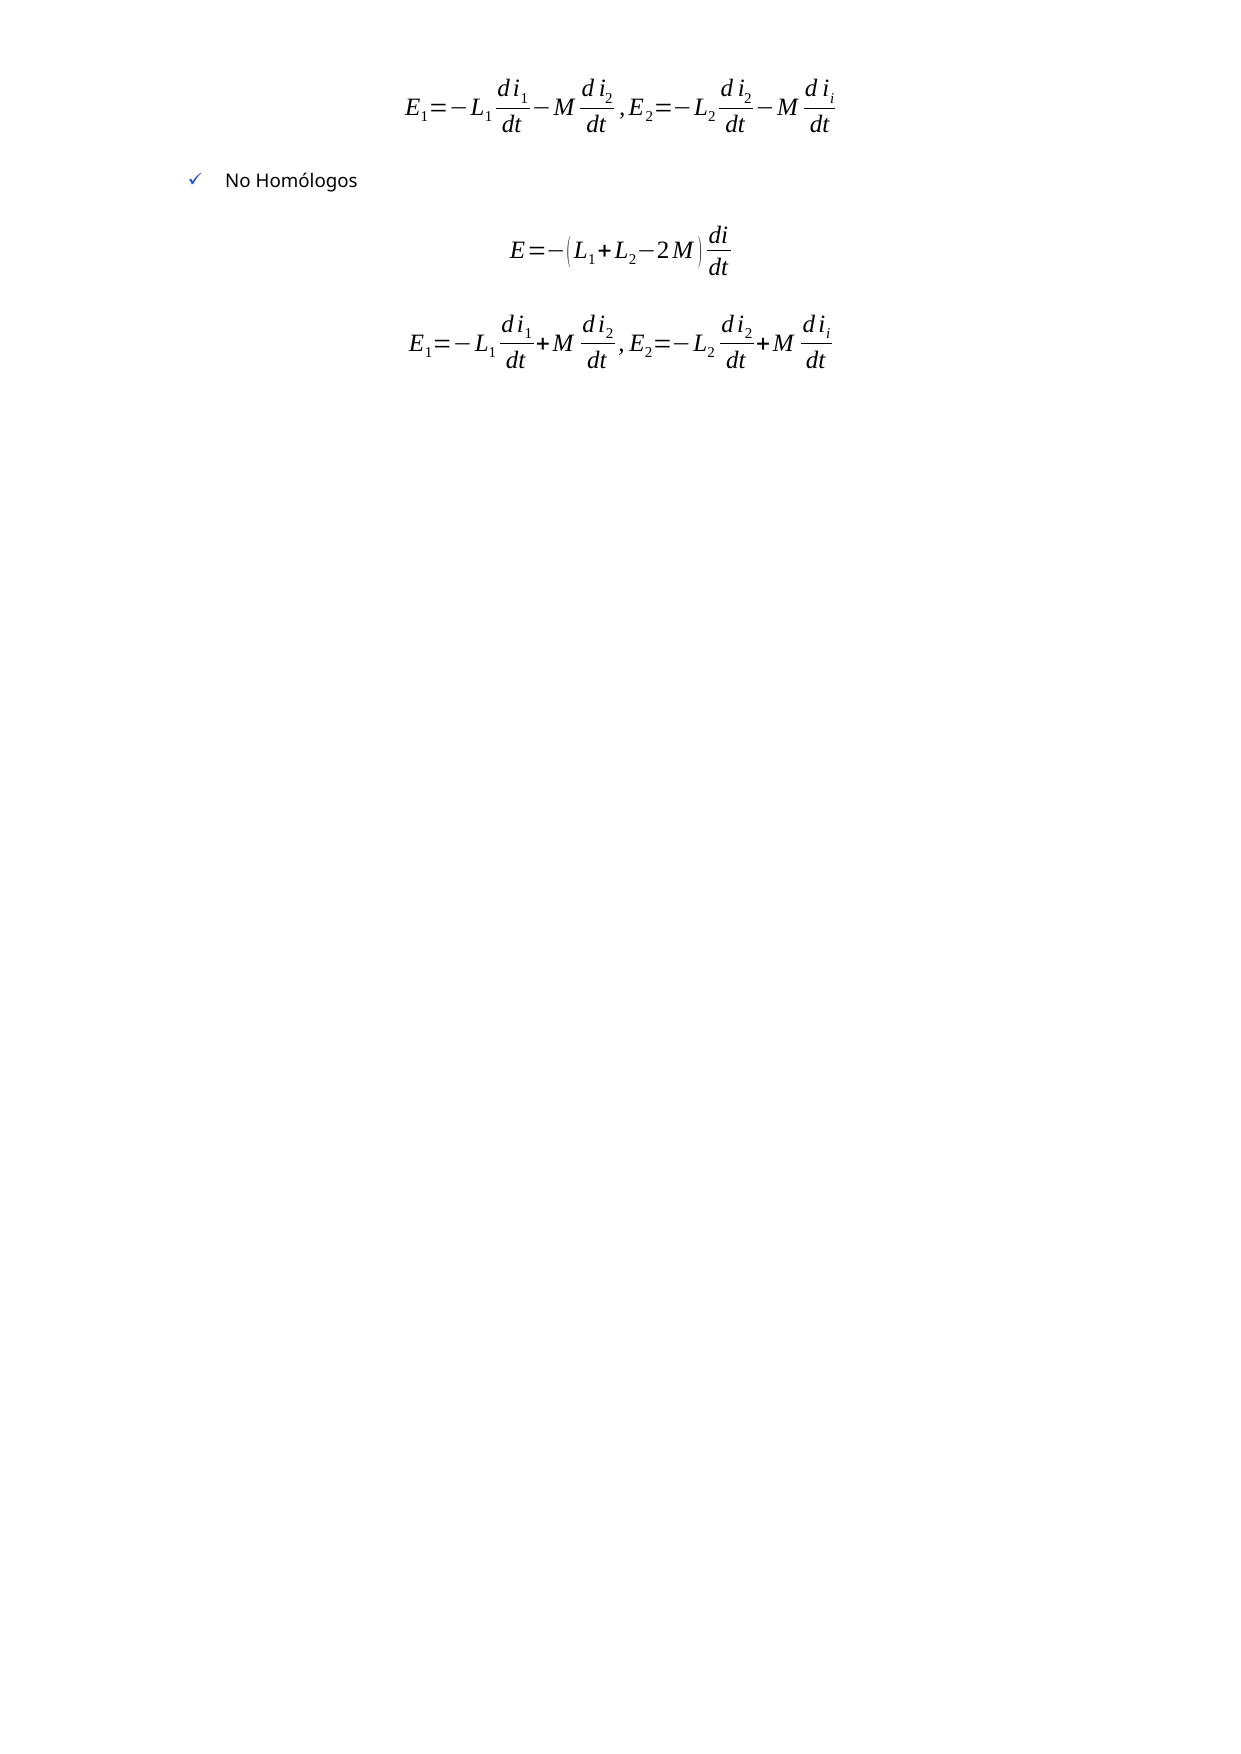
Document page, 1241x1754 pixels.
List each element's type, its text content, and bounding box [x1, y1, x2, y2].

list No Homólogos [187, 167, 1165, 193]
